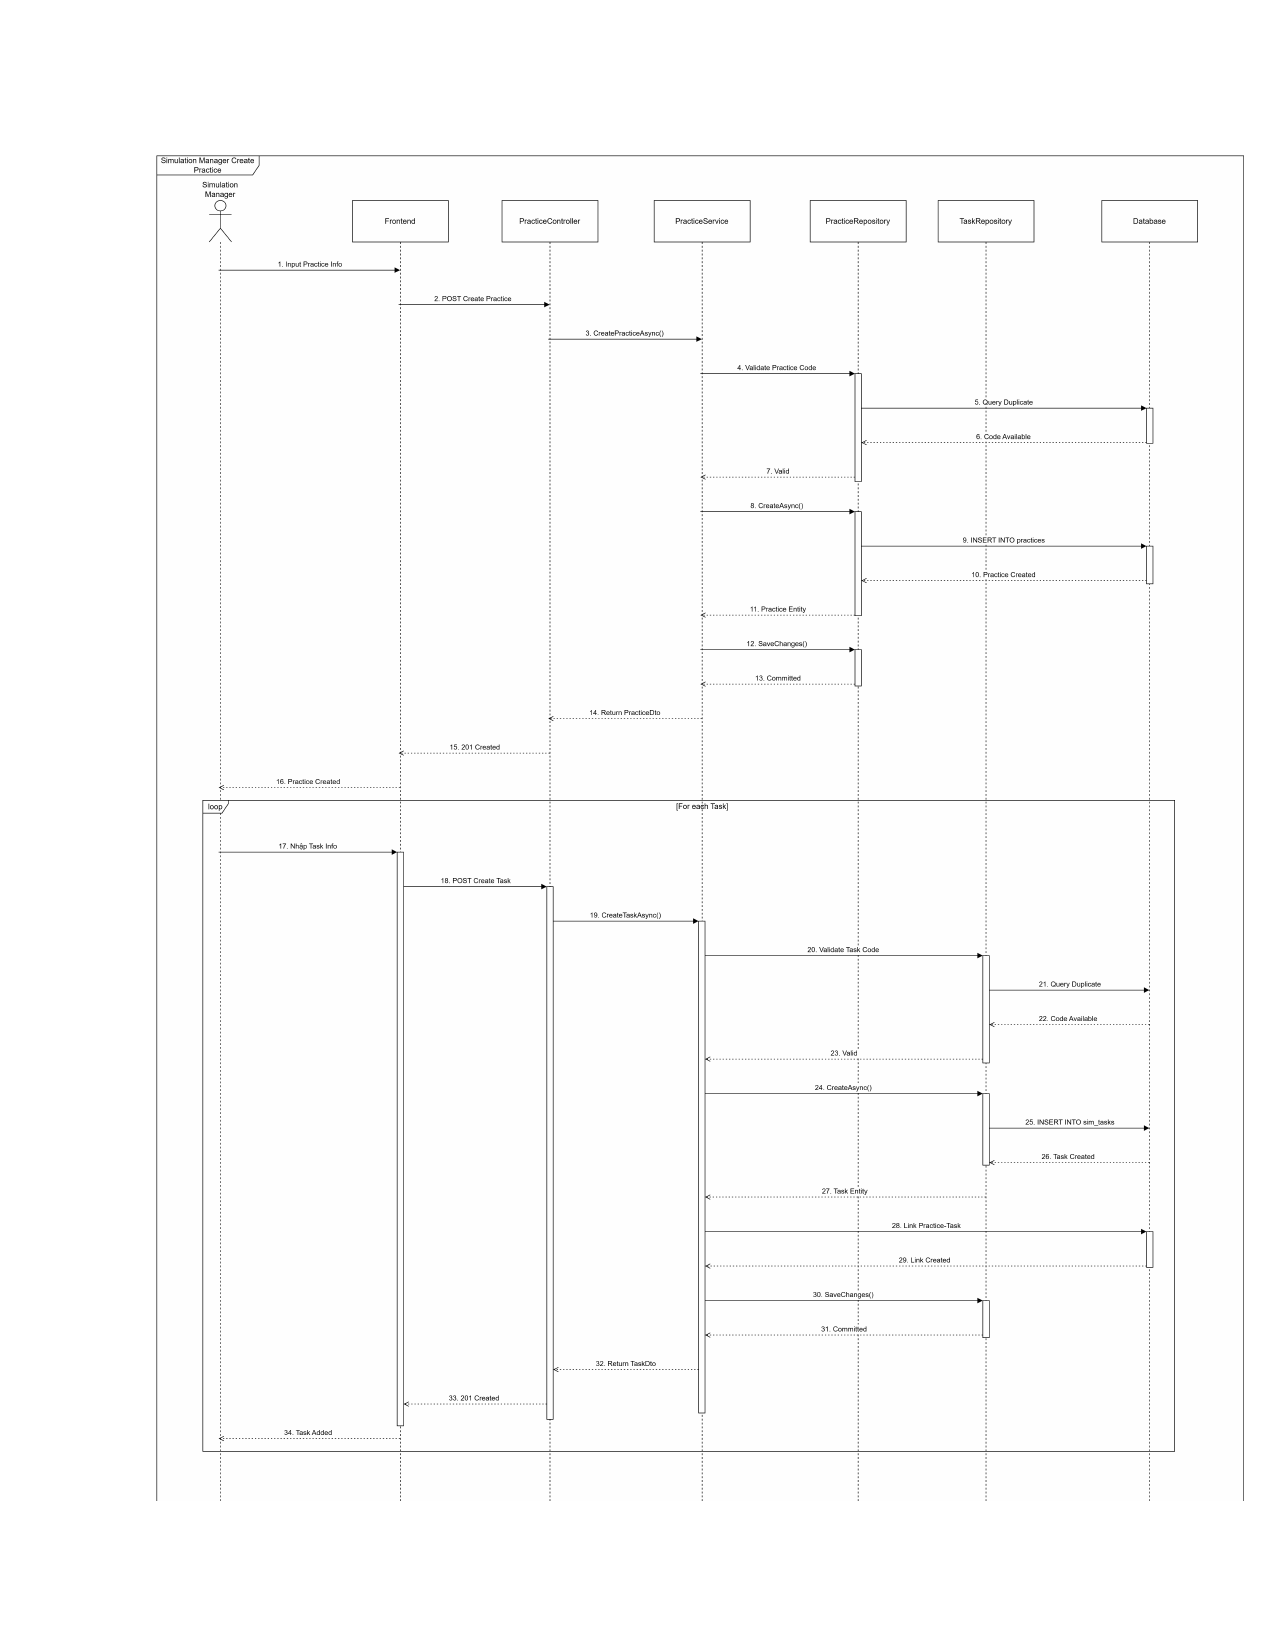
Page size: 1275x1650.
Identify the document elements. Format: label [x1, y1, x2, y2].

picture [150, 150, 1250, 1501]
